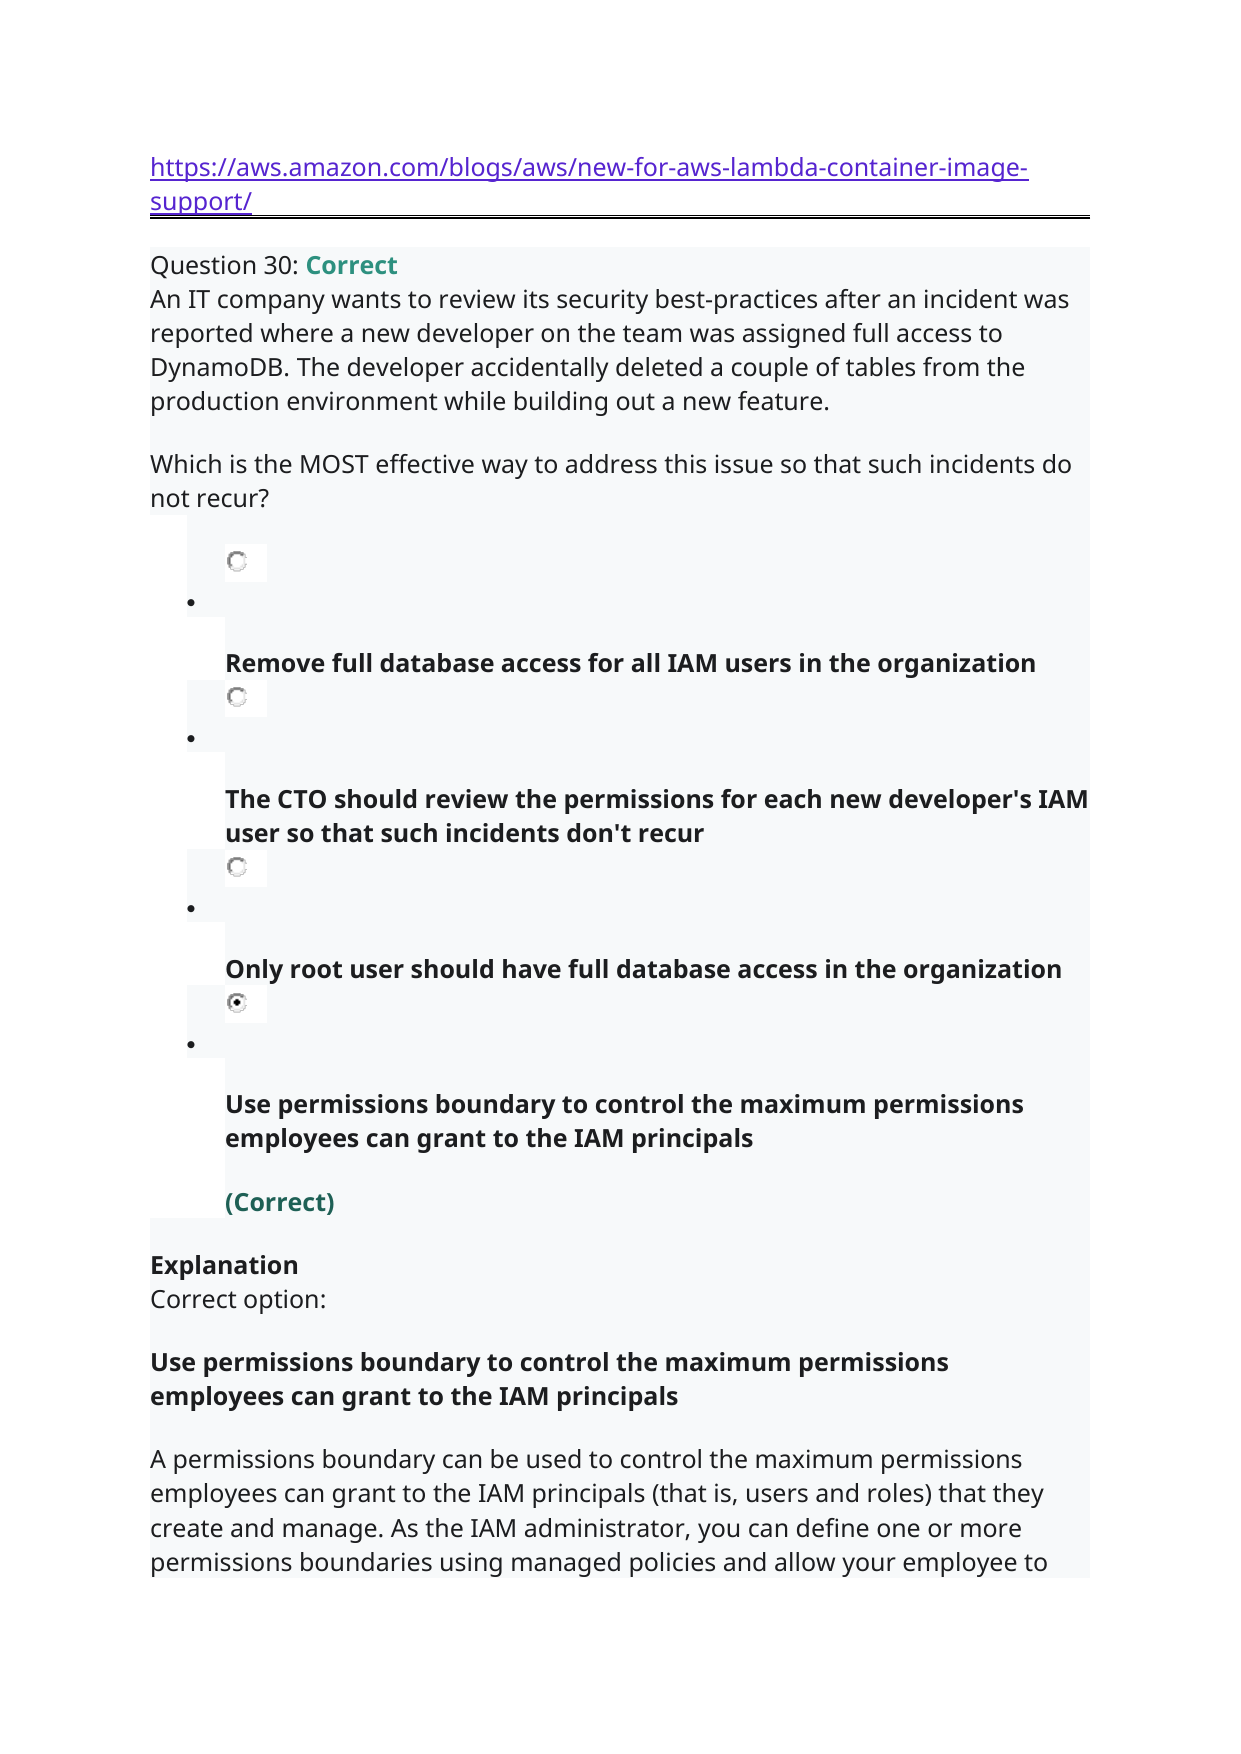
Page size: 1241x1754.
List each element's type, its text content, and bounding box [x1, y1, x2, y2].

text Explanation [150, 1247, 1090, 1282]
text Which is the MOST effective way to address this issue so that such incidents do not recur? [150, 447, 1090, 515]
text An IT company wants to review its security best-practices after an incident was reported where a new developer on the team was assigned full access to DynamoDB. The developer accidentally deleted a couple of tables from the production environment while building out a new feature. [150, 281, 1090, 418]
text (Correct) [225, 1184, 1090, 1218]
text Use permissions boundary to control the maximum permissions employees can grant to the IAM principals [150, 1345, 1090, 1413]
text Only root user should have full database access in the organization [225, 951, 1090, 985]
text https://aws.amazon.com/blogs/aws/new-for-aws-lambda-container-image-support/ [150, 150, 1090, 215]
text Question 30: Correct [150, 247, 1090, 281]
text Correct option: [150, 1282, 1090, 1316]
text Use permissions boundary to control the maximum permissions employees can grant to the IAM principals [225, 1087, 1090, 1155]
text Remove full database access for all IAM users in the organization [225, 646, 1090, 680]
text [150, 1442, 1090, 1578]
text The CTO should review the permissions for each new developer's IAM user so that such incidents don't recur [225, 781, 1090, 849]
